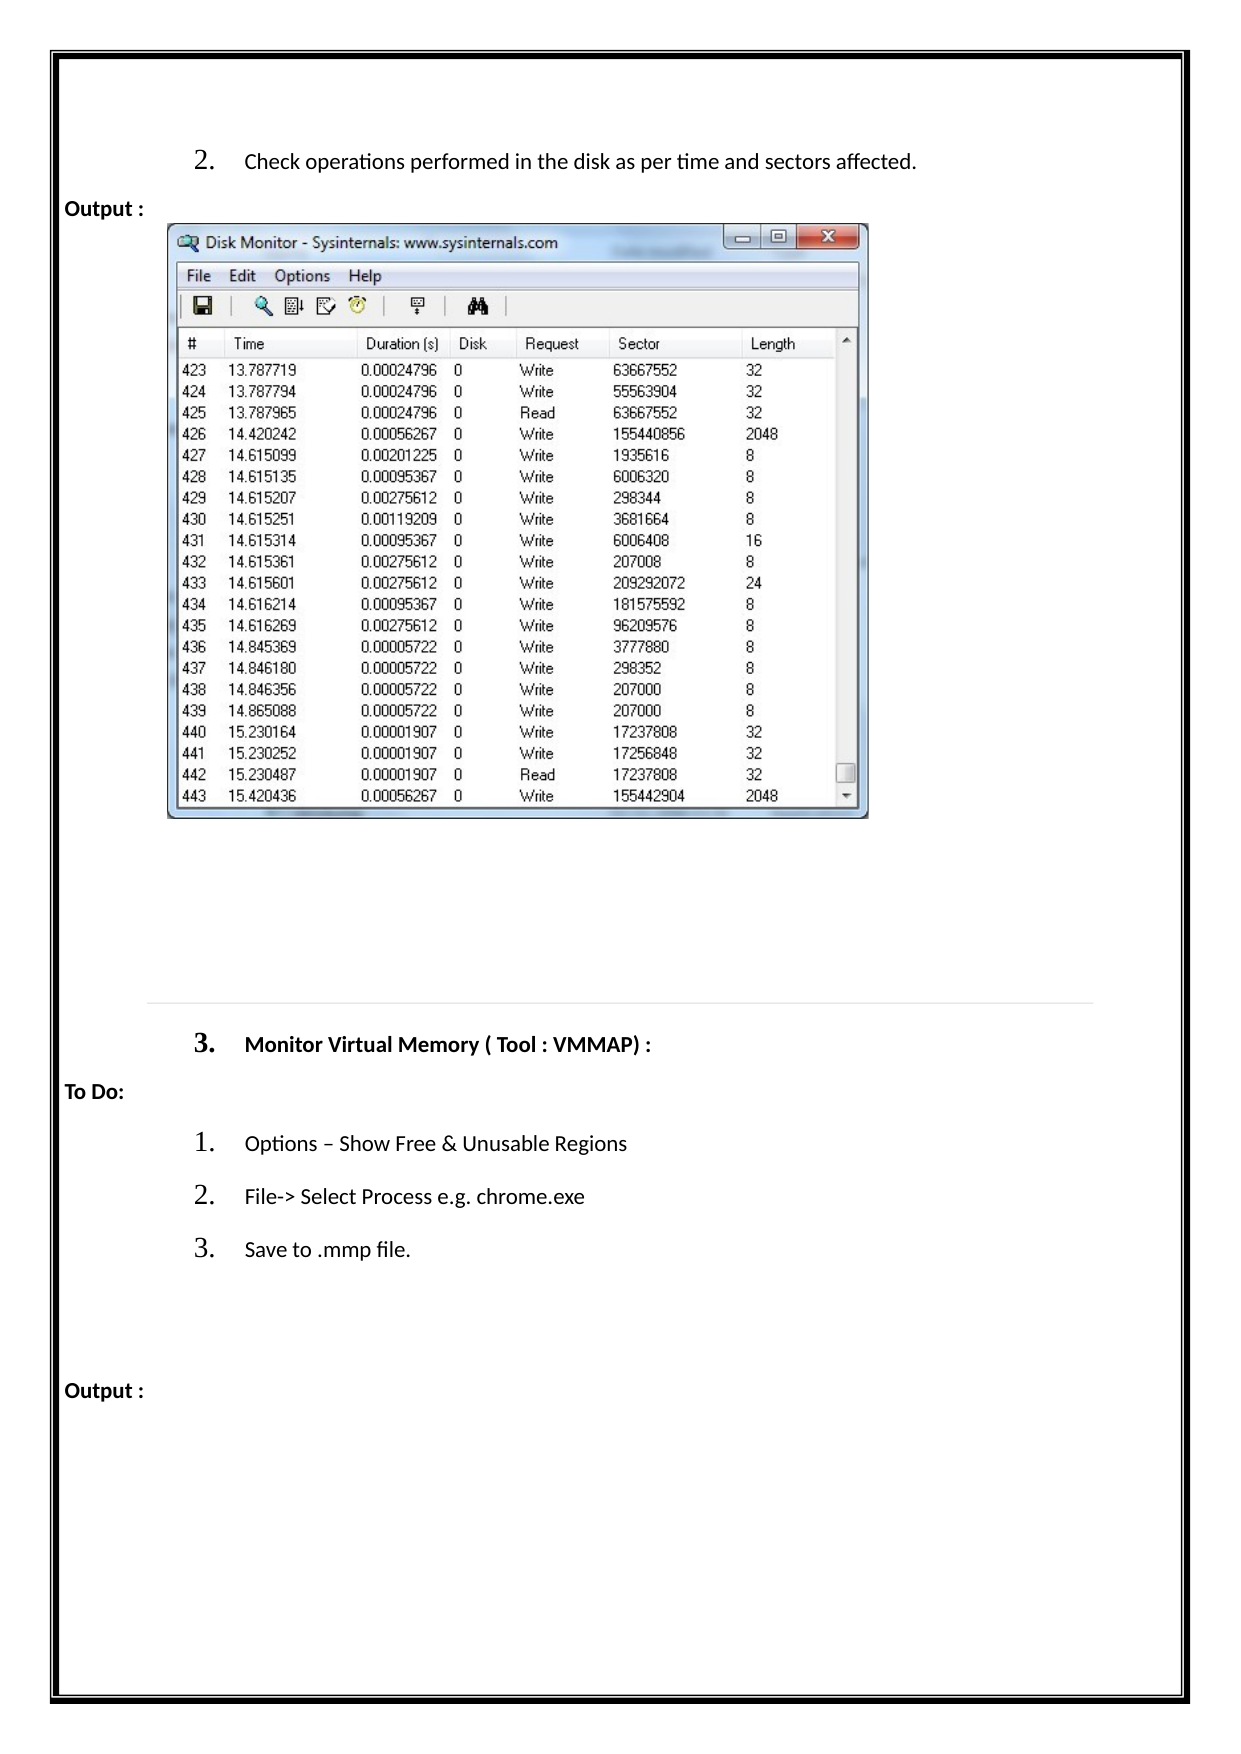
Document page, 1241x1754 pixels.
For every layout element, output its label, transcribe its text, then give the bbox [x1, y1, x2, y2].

text Output : [64, 194, 1184, 223]
list Monitor Virtual Memory ( Tool : VMMAP) : [193, 980, 1184, 1058]
text Output : [64, 1377, 1184, 1404]
list Check operations performed in the disk as per time and sectors affected. [193, 142, 1184, 175]
text To Do: [64, 1077, 1184, 1106]
list File-> Select Process e.g. chrome.exe [193, 1177, 1184, 1211]
picture [167, 223, 869, 819]
list Save to .mmp file. [193, 1230, 1184, 1263]
list Options – Show Free & Unusable Regions [193, 1124, 1184, 1158]
